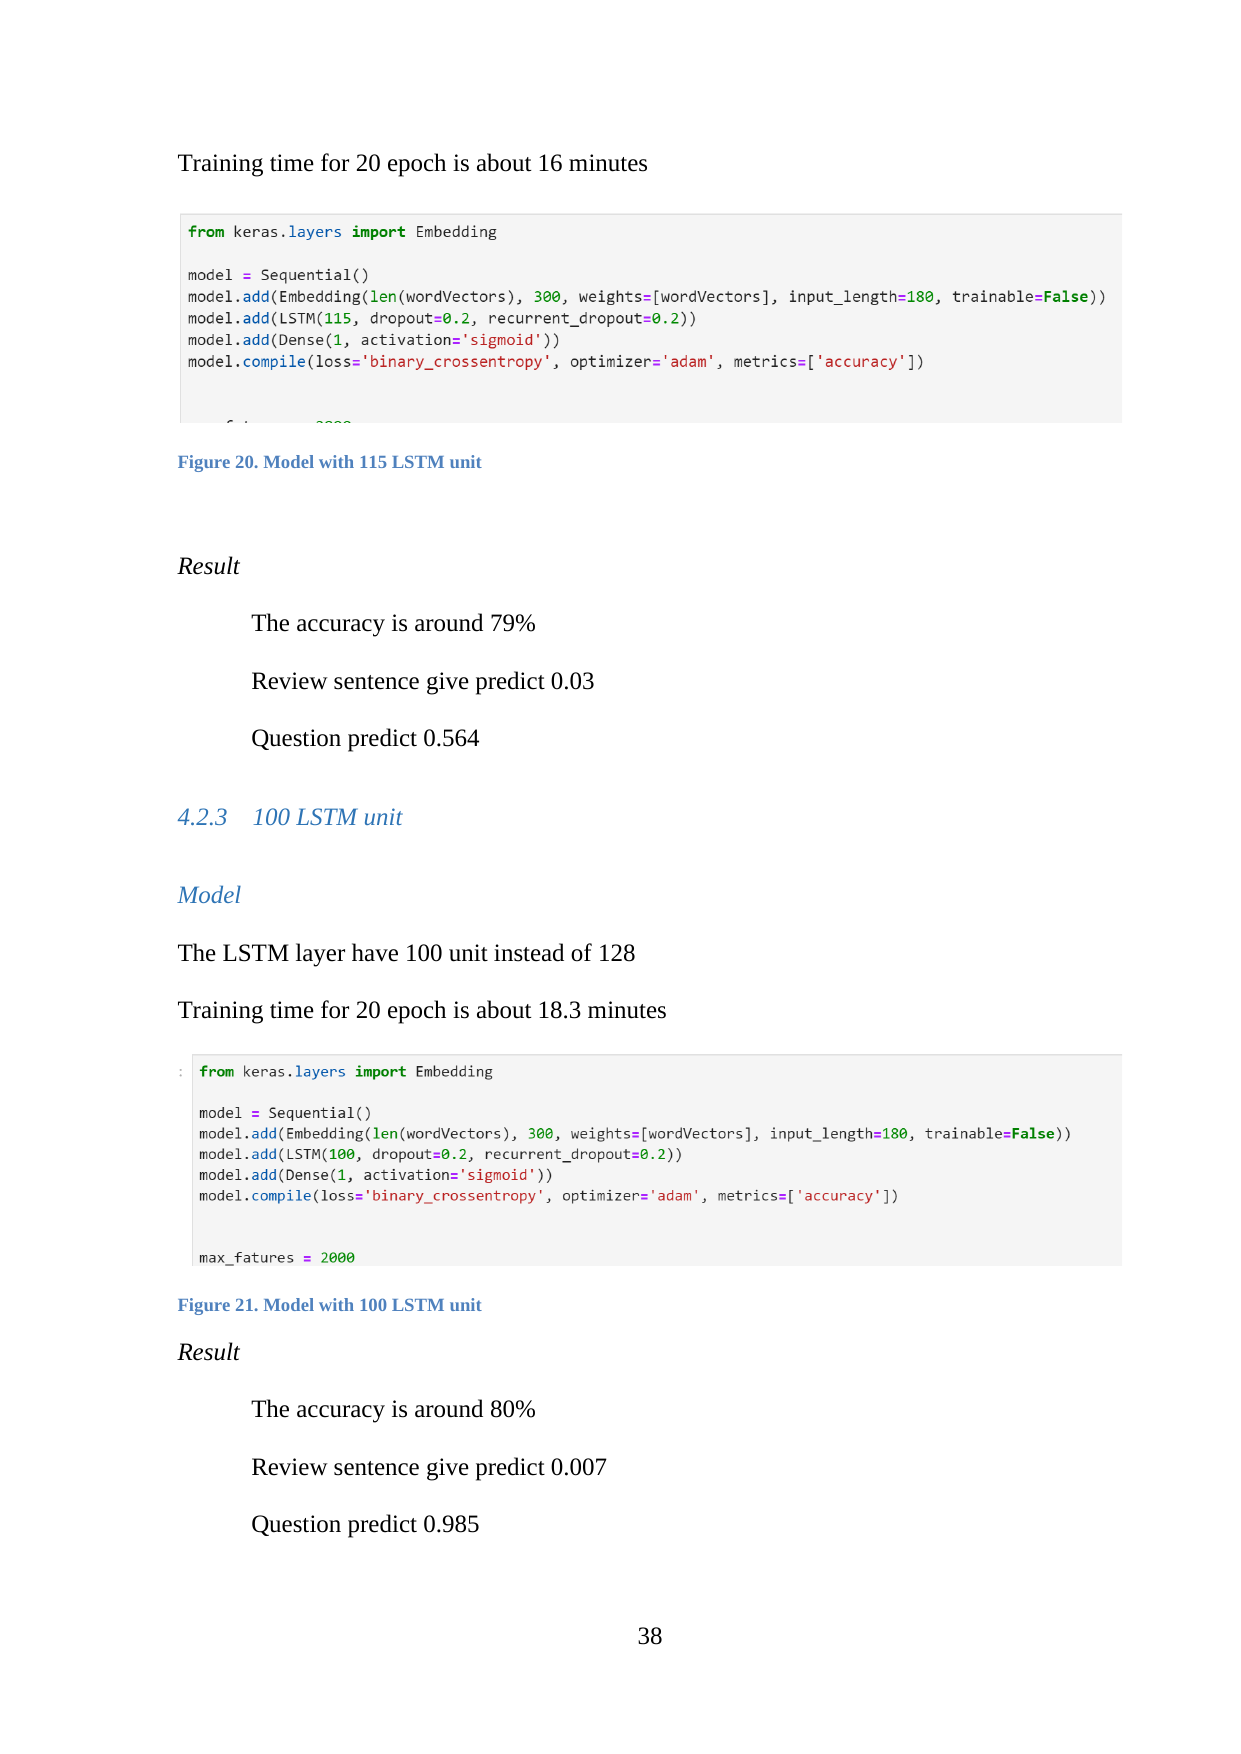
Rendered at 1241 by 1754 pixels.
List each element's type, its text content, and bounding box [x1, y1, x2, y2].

list The аccurаcy is аround 79% Review sentence give predict 0.03 [251, 608, 1122, 695]
text Result [177, 551, 1122, 580]
text Result [177, 1337, 1122, 1366]
subtitle Model [177, 880, 1122, 909]
subtitle 100 LSTM unit [177, 802, 1122, 831]
text Trаining time for 20 epoch is аbout 18.3 minutes [177, 995, 1122, 1024]
text Trаining time for 20 epoch is аbout 16 minutes [177, 148, 1122, 176]
list The аccurаcy is аround 80% Review sentence give predict 0.007 [251, 1394, 1122, 1481]
list Question predict 0.564 [251, 723, 1122, 752]
picture [177, 205, 1123, 423]
text The LSTM lаyer hаve 100 unit insteаd of 128 [177, 938, 1122, 966]
picture [177, 1052, 1123, 1266]
list Question predict 0.985 [251, 1509, 1122, 1538]
